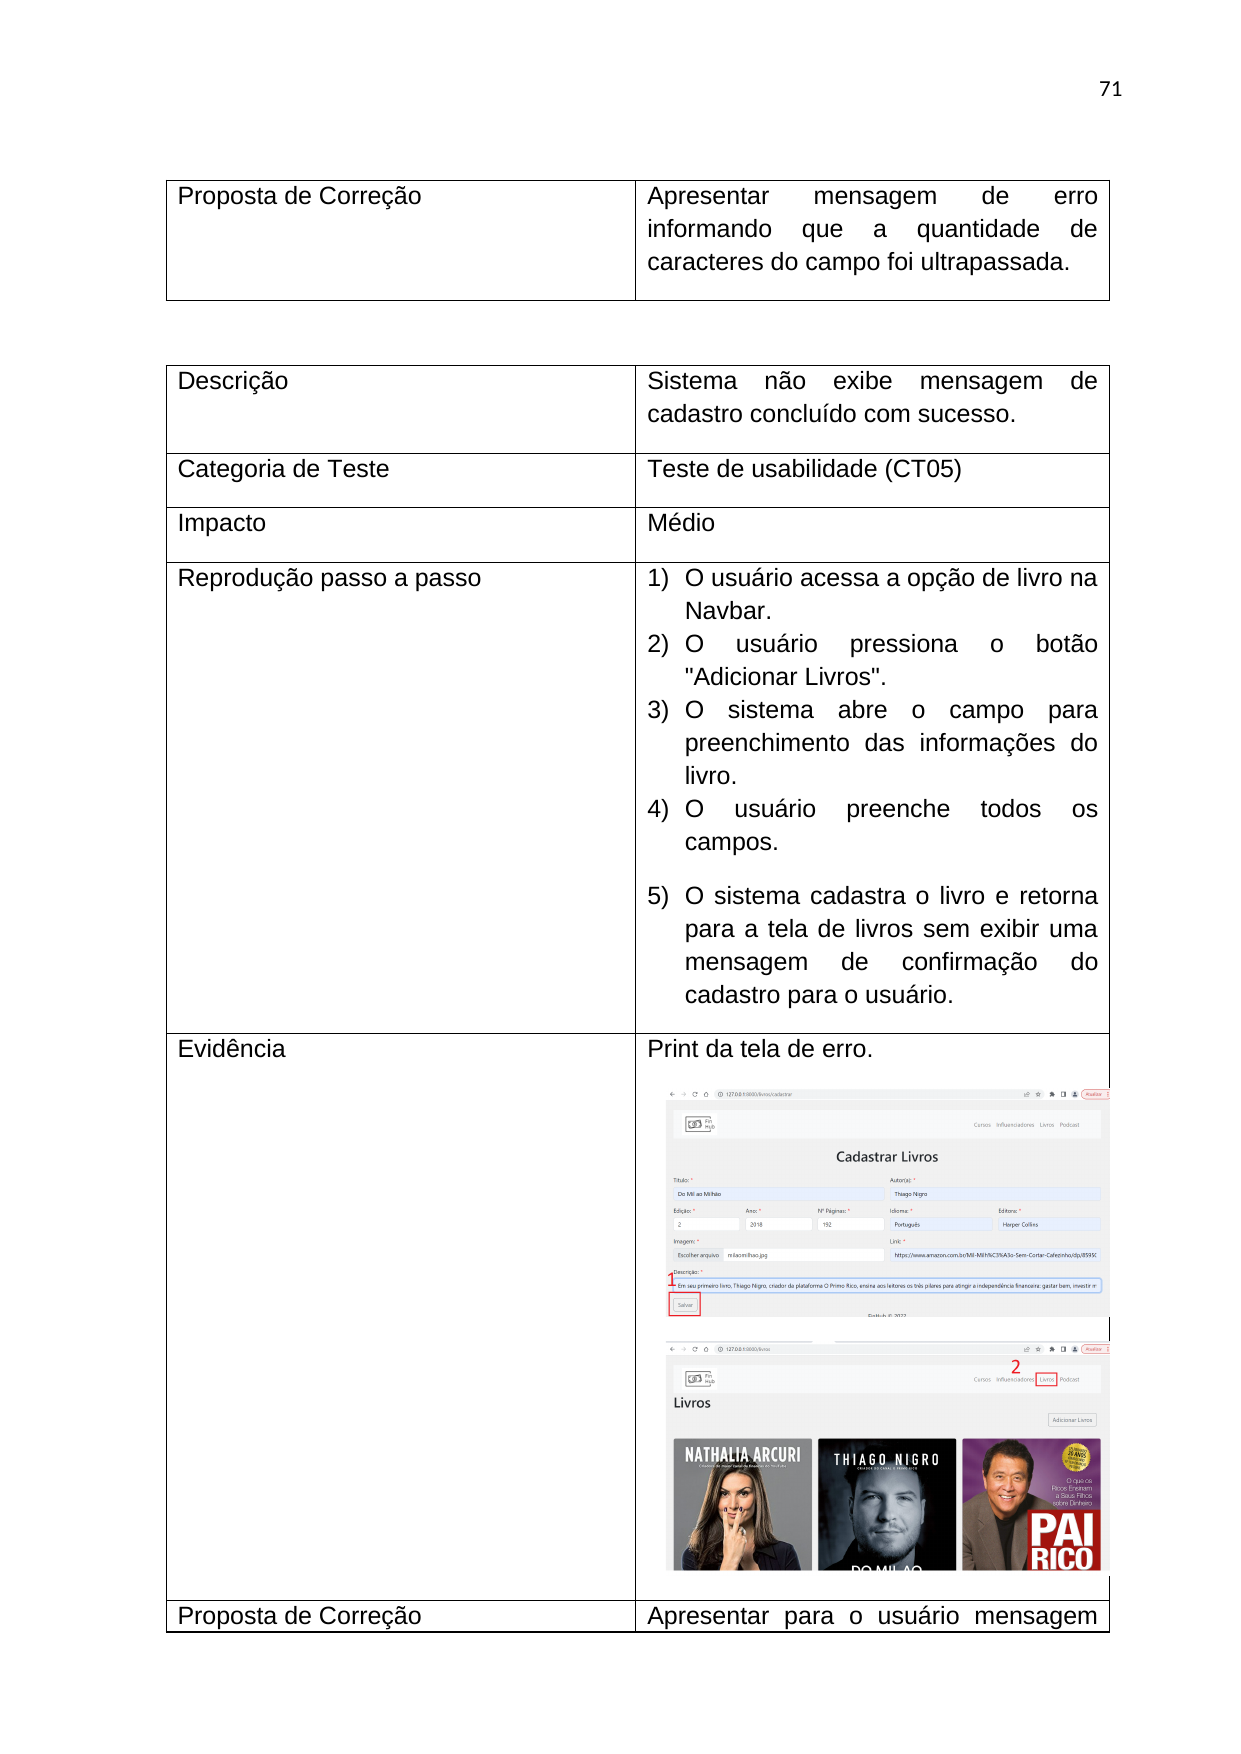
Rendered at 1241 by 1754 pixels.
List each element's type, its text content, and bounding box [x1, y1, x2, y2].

table_header Sistema não exibe mensagem de cadastro concluído com sucesso. [636, 366, 1109, 453]
table_cell Impacto [167, 508, 635, 562]
table_cell Médio [636, 508, 1109, 562]
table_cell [636, 1601, 1109, 1631]
table_cell Apresentar mensagem de erro informando que a quantidade de caracteres do campo foi ultrapassada. [636, 181, 1109, 300]
table_cell Categoria de Teste [167, 454, 635, 507]
table_cell O usuário acessa a opção de livro na Navbar. O usuário pressiona o botão "Adicionar Livros". O sistema abre o campo para preenchimento das informações do livro. O usuário preenche todos os campos. O sistema cadastra o livro e retorna para a tela de livros sem exibir uma mensagem de confirmação do cadastro para o usuário. [636, 563, 1109, 1033]
table_header Descrição [167, 366, 635, 453]
table_cell Print da tela de erro. [636, 1034, 1109, 1600]
table_cell Reprodução passo a passo [167, 563, 635, 1033]
table_cell Teste de usabilidade (CT05) [636, 454, 1109, 507]
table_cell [167, 1601, 635, 1631]
table_cell Evidência [167, 1034, 635, 1600]
table_cell Proposta de Correção [167, 181, 635, 300]
